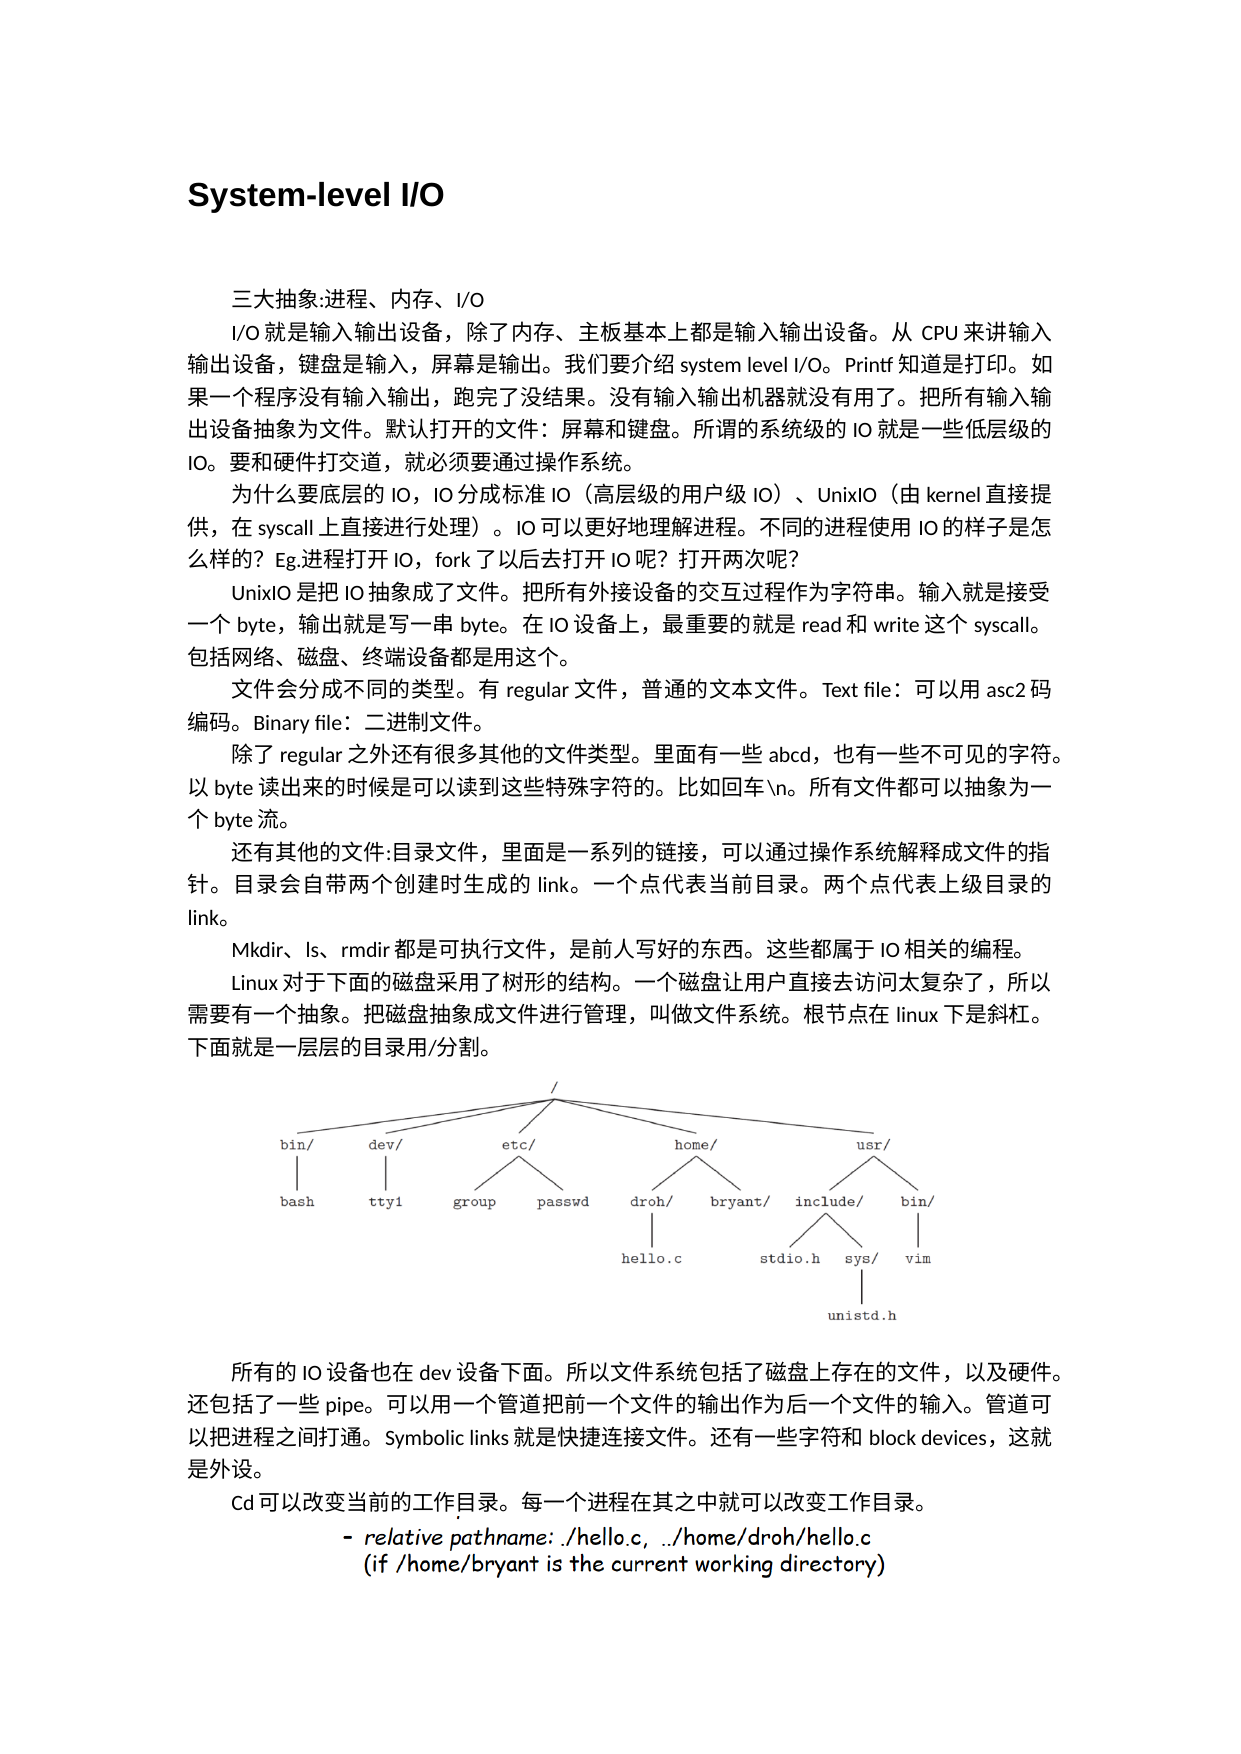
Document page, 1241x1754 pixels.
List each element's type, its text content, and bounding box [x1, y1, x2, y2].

list Mkdir、ls、rmdir都是可执行文件，是前人写好的东西。这些都属于IO相关的编程。 [187, 932, 1053, 964]
subtitle System-level I/O [187, 162, 1053, 227]
list UnixIO是把IO抽象成了文件。把所有外接设备的交互过程作为字符串。输入就是接受一个byte，输出就是写一串byte。在IO设备上，最重要的就是read和write这个syscall。包括网络、磁盘、终端设备都是用这个。 [187, 574, 1053, 672]
list 还有其他的文件:目录文件，里面是一系列的链接，可以通过操作系统解释成文件的指针。目录会自带两个创建时生成的link。一个点代表当前目录。两个点代表上级目录的link。 [187, 834, 1053, 932]
list 除了regular之外还有很多其他的文件类型。里面有一些abcd，也有一些不可见的字符。以byte读出来的时候是可以读到这些特殊字符的。比如回车\n。所有文件都可以抽象为一个byte流。 [187, 737, 1053, 834]
list I/O就是输入输出设备，除了内存、主板基本上都是输入输出设备。从CPU来讲输入输出设备，键盘是输入，屏幕是输出。我们要介绍system level I/O。Printf知道是打印。如果一个程序没有输入输出，跑完了没结果。没有输入输出机器就没有用了。把所有输入输出设备抽象为文件。默认打开的文件：屏幕和键盘。所谓的系统级的IO就是一些低层级的IO。要和硬件打交道，就必须要通过操作系统。 [187, 314, 1053, 477]
picture [325, 1516, 916, 1581]
list 所有的IO设备也在dev设备下面。所以文件系统包括了磁盘上存在的文件，以及硬件。还包括了一些pipe。可以用一个管道把前一个文件的输出作为后一个文件的输入。管道可以把进程之间打通。Symbolic links就是快捷连接文件。还有一些字符和block devices，这就是外设。 [187, 1354, 1053, 1484]
list 为什么要底层的IO，IO分成标准IO（高层级的用户级IO）、UnixIO（由kernel直接提供，在syscall上直接进行处理）。IO可以更好地理解进程。不同的进程使用IO的样子是怎么样的？Eg.进程打开IO，fork了以后去打开IO呢？打开两次呢？ [187, 477, 1053, 574]
list 三大抽象:进程、内存、I/O [187, 282, 1053, 314]
list Cd可以改变当前的工作目录。每一个进程在其之中就可以改变工作目录。 [187, 1484, 1053, 1517]
list 文件会分成不同的类型。有regular文件，普通的文本文件。Text file：可以用asc2码编码。Binary file：二进制文件。 [187, 672, 1053, 737]
list Linux对于下面的磁盘采用了树形的结构。一个磁盘让用户直接去访问太复杂了，所以需要有一个抽象。把磁盘抽象成文件进行管理，叫做文件系统。根节点在linux下是斜杠。下面就是一层层的目录用/分割。 [187, 964, 1053, 1062]
picture [265, 1061, 975, 1333]
